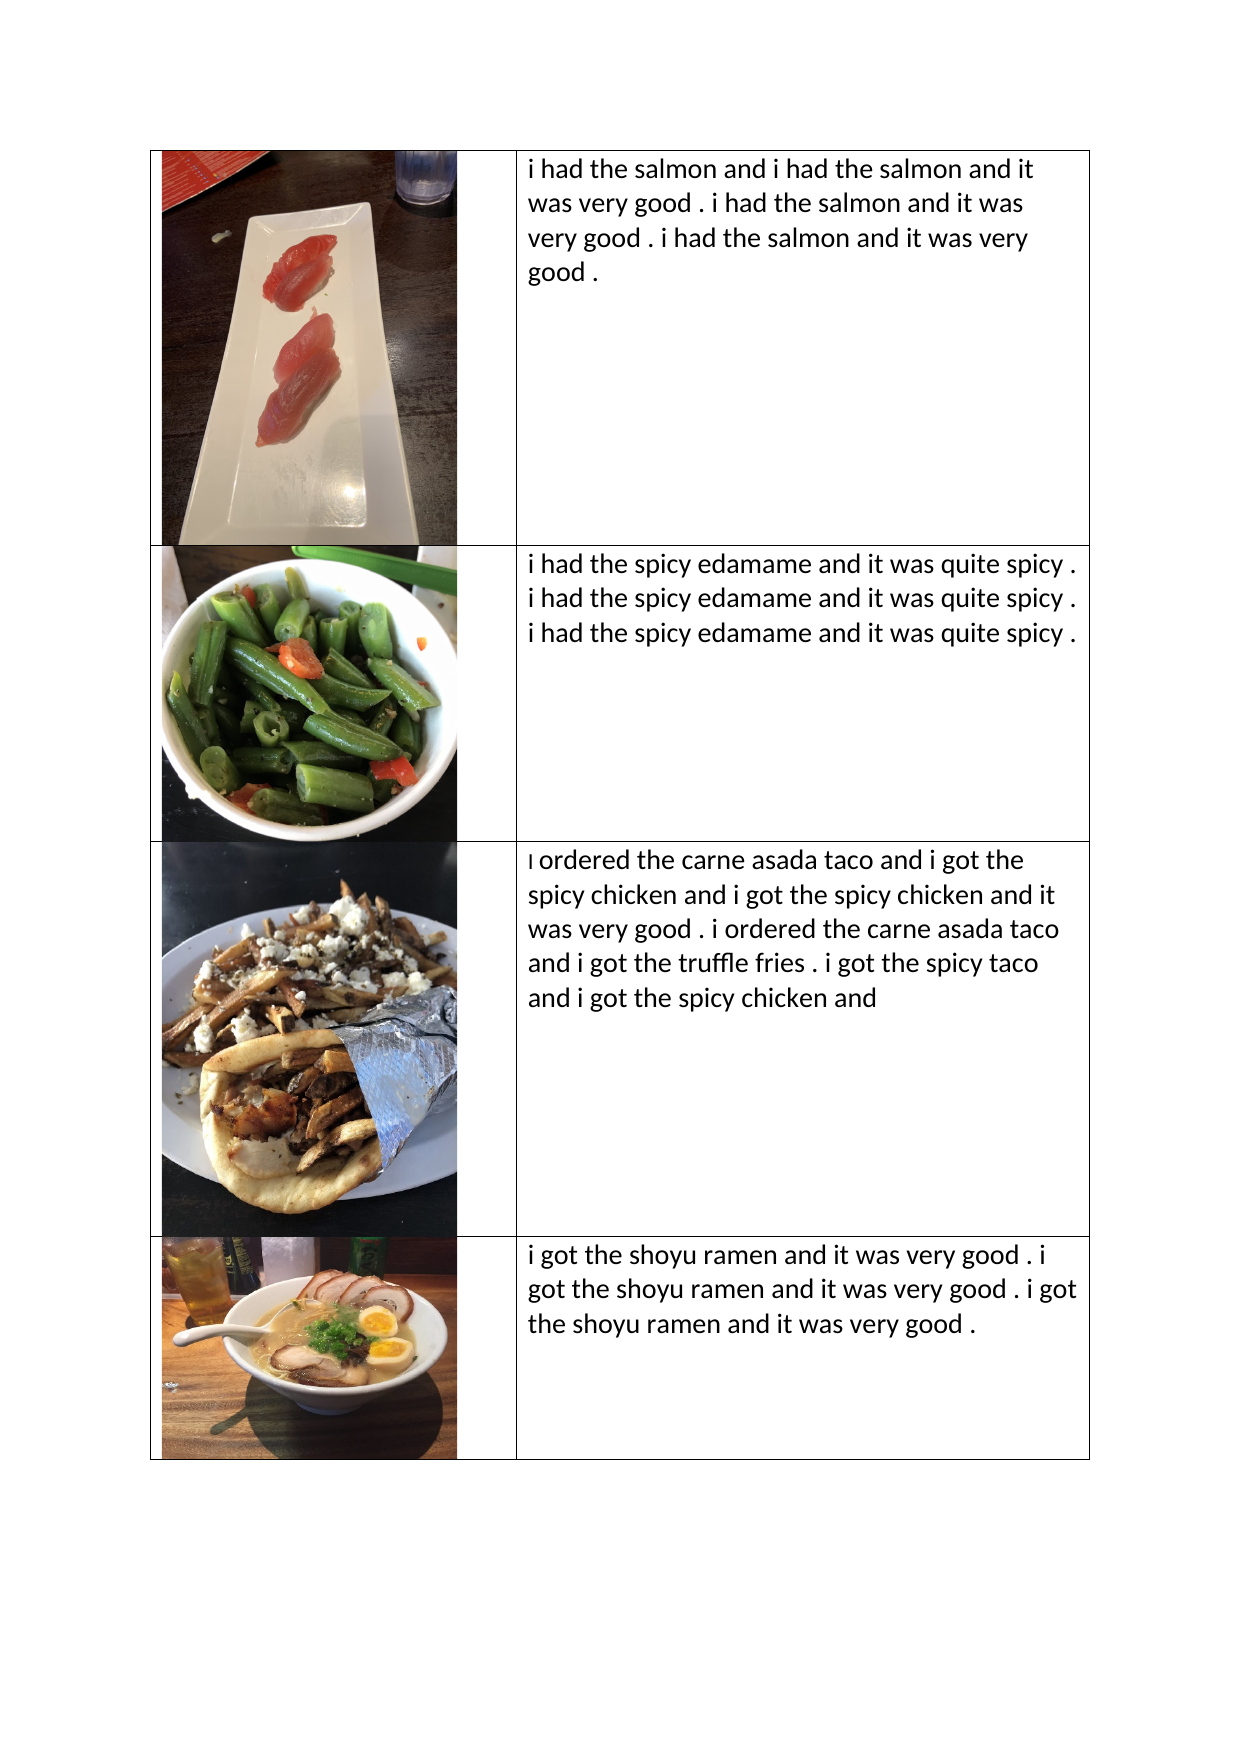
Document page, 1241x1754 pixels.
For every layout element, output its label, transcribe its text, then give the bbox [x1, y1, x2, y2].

table_cell [458, 151, 516, 545]
table_cell [458, 1237, 516, 1459]
table_cell [151, 842, 161, 1236]
table_cell [458, 842, 516, 1236]
picture [161, 151, 458, 545]
table_cell i got the shoyu ramen and it was very good . i got the shoyu ramen and it was very good . i got the shoyu ramen and it was very good . [517, 1237, 1089, 1459]
table_cell i had the salmon and i had the salmon and it was very good . i had the salmon and it was very good . i had the salmon and it was very good . [517, 151, 1089, 545]
table_cell [151, 1237, 161, 1459]
table_cell i had the spicy edamame and it was quite spicy . i had the spicy edamame and it was quite spicy . i had the spicy edamame and it was quite spicy . [517, 546, 1089, 841]
table_cell [151, 151, 161, 545]
picture [161, 546, 458, 1459]
table_cell I ordered the carne asada taco and i got the spicy chicken and i got the spicy chicken and it was very good . i ordered the carne asada taco and i got the truffle fries . i got the spicy taco and i got the spicy chicken and [517, 842, 1089, 1236]
table_cell [151, 546, 161, 841]
table_cell [458, 546, 516, 841]
